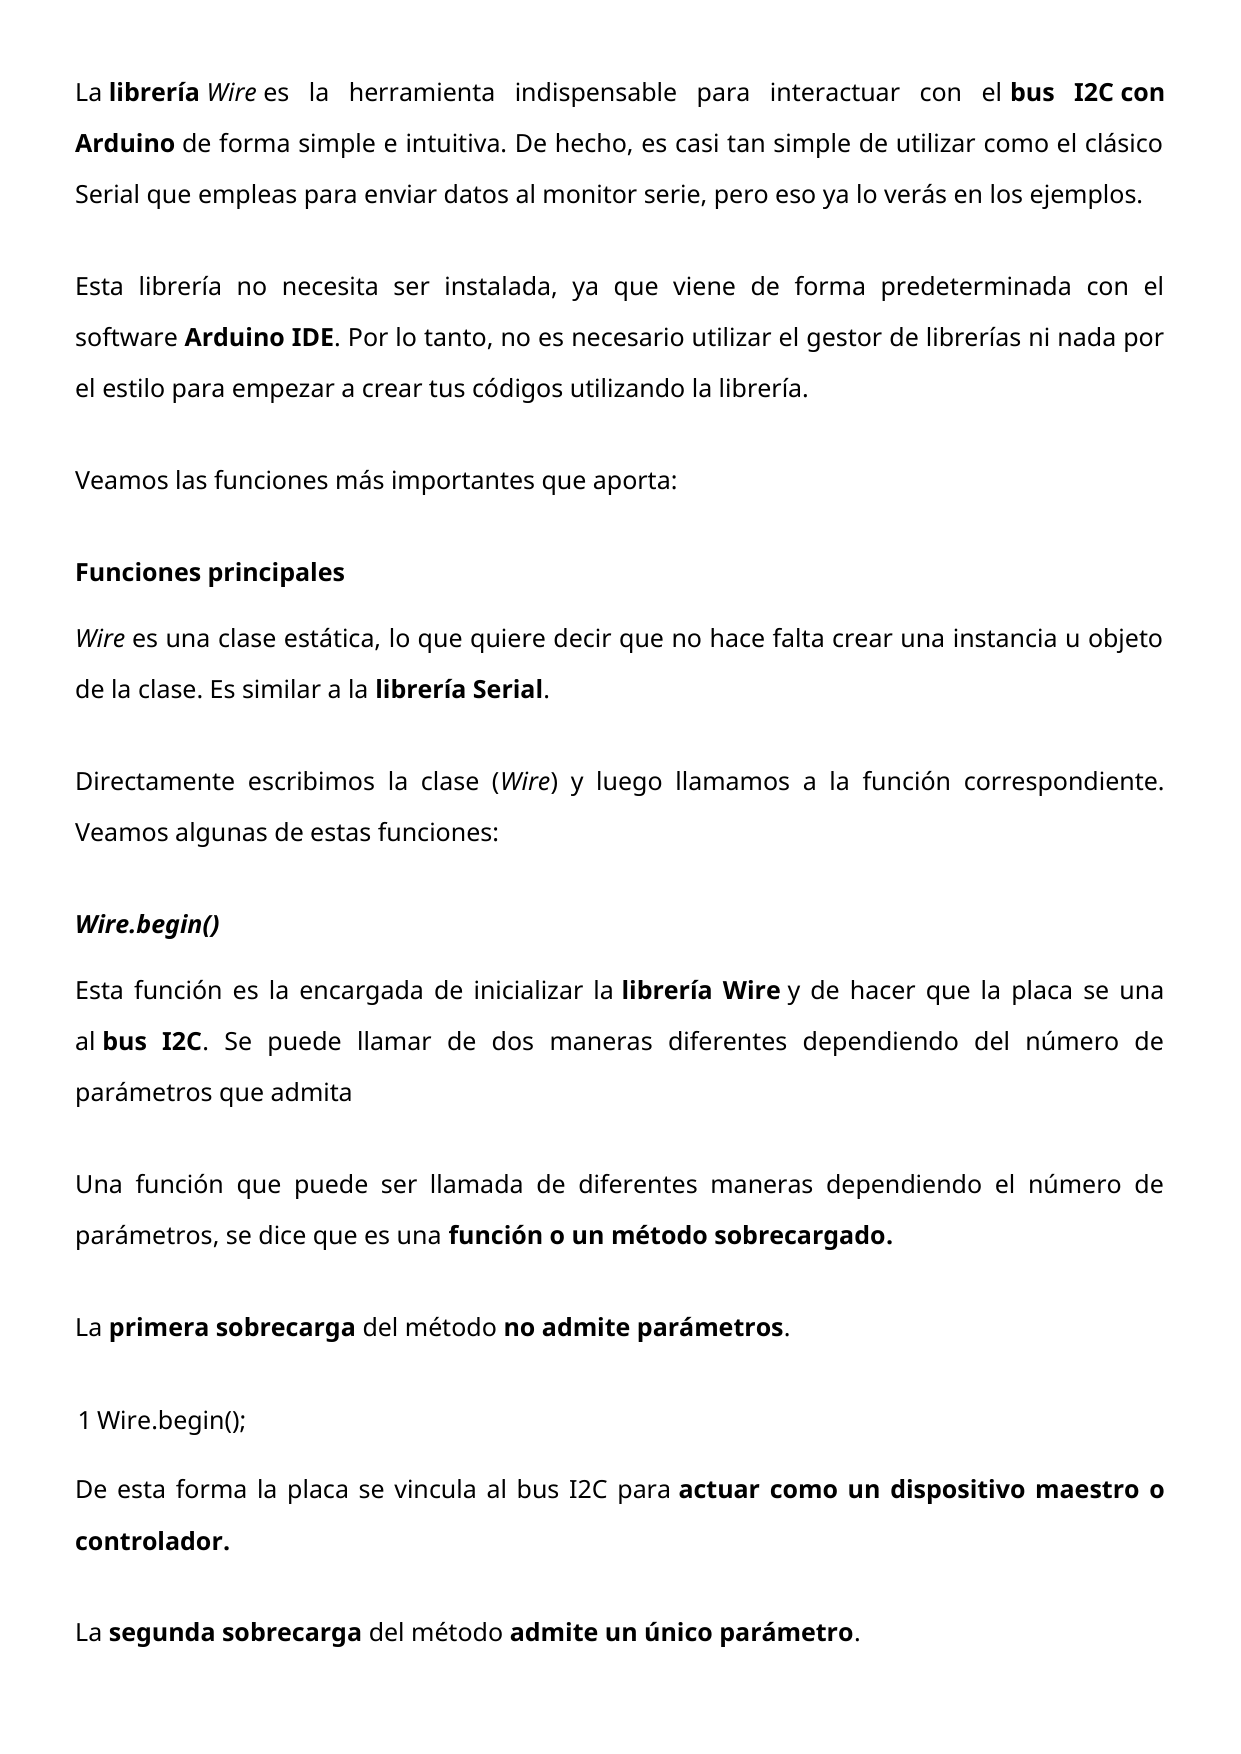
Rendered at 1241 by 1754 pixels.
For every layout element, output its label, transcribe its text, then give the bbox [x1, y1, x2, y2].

text La librería Wire es la herramienta indispensable para interactuar con el bus I2C con Arduino de forma simple e intuitiva. De hecho, es casi tan simple de utilizar como el clásico Serial que empleas para enviar datos al monitor serie, pero eso ya lo verás en los ejemplos. [75, 75, 1165, 211]
table_header Wire.begin(); [95, 1401, 1173, 1472]
table_header 1 [74, 1401, 95, 1472]
text Esta función es la encargada de inicializar la librería Wire y de hacer que la placa se una al bus I2C. Se puede llamar de dos maneras diferentes dependiendo del número de parámetros que admita [75, 973, 1165, 1109]
text Veamos las funciones más importantes que aporta: [75, 462, 1165, 497]
text Una función que puede ser llamada de diferentes maneras dependiendo el número de parámetros, se dice que es una función o un método sobrecargado. [75, 1167, 1165, 1252]
text La primera sobrecarga del método no admite parámetros. [75, 1309, 1165, 1343]
text Directamente escribimos la clase (Wire) y luego llamamos a la función correspondiente. Veamos algunas de estas funciones: [75, 763, 1165, 849]
subtitle Wire.begin() [75, 906, 1165, 940]
text La segunda sobrecarga del método admite un único parámetro. [75, 1615, 1165, 1649]
text Esta librería no necesita ser instalada, ya que viene de forma predeterminada con el software Arduino IDE. Por lo tanto, no es necesario utilizar el gestor de librerías ni nada por el estilo para empezar a crear tus códigos utilizando la librería. [75, 269, 1165, 405]
text Wire es una clase estática, lo que quiere decir que no hace falta crear una instancia u objeto de la clase. Es similar a la librería Serial. [75, 621, 1165, 706]
subtitle Funciones principales [75, 554, 1165, 588]
text De esta forma la placa se vincula al bus I2C para actuar como un dispositivo maestro o controlador. [75, 1472, 1165, 1557]
